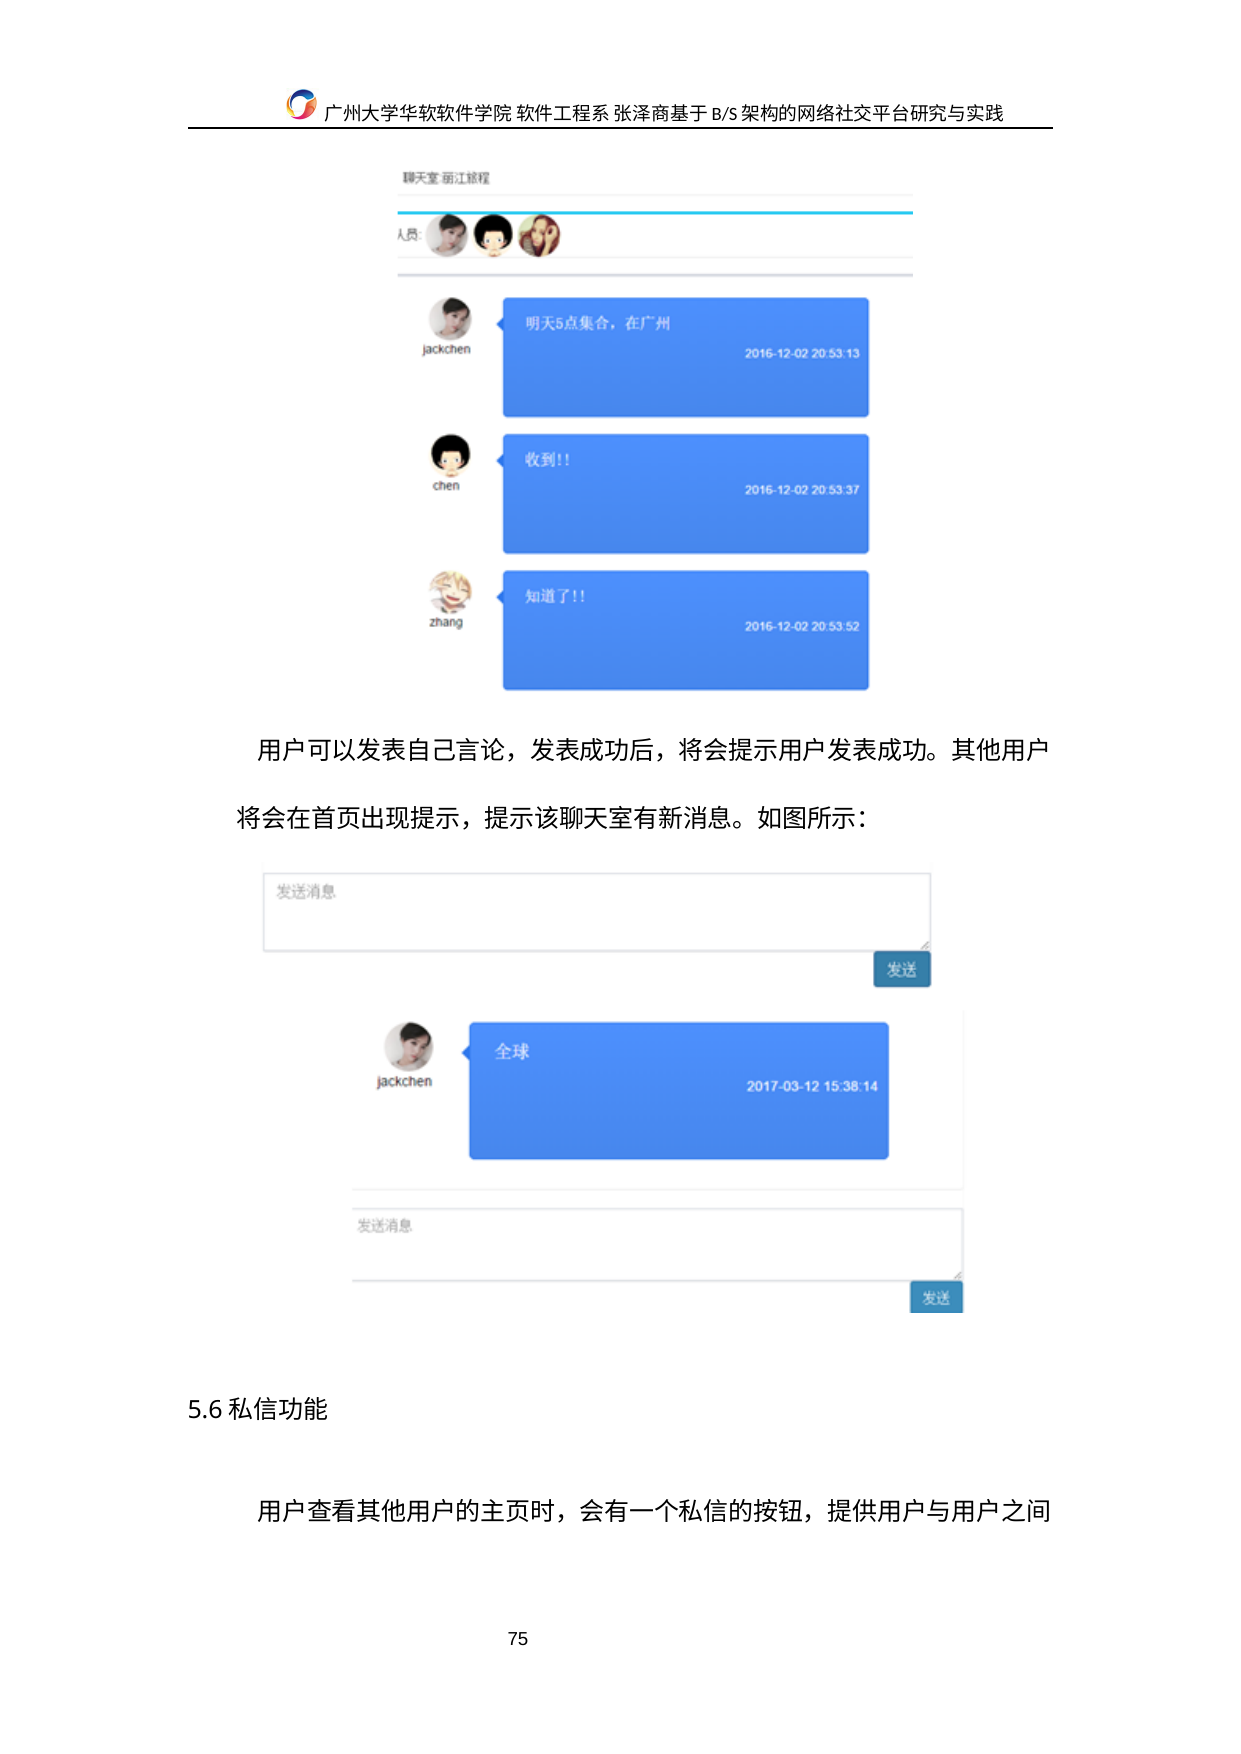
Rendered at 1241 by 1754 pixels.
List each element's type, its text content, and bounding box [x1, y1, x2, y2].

text 用户可以发表自己言论，发表成功后，将会提示用户发表成功。其他用户将会在首页出现提示，提示该聊天室有新消息。如图所示： [237, 714, 1053, 850]
picture [397, 163, 913, 699]
text 5.6 私信功能 [187, 1374, 1053, 1442]
picture [257, 862, 977, 1313]
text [237, 1476, 1053, 1544]
picture [286, 88, 320, 120]
